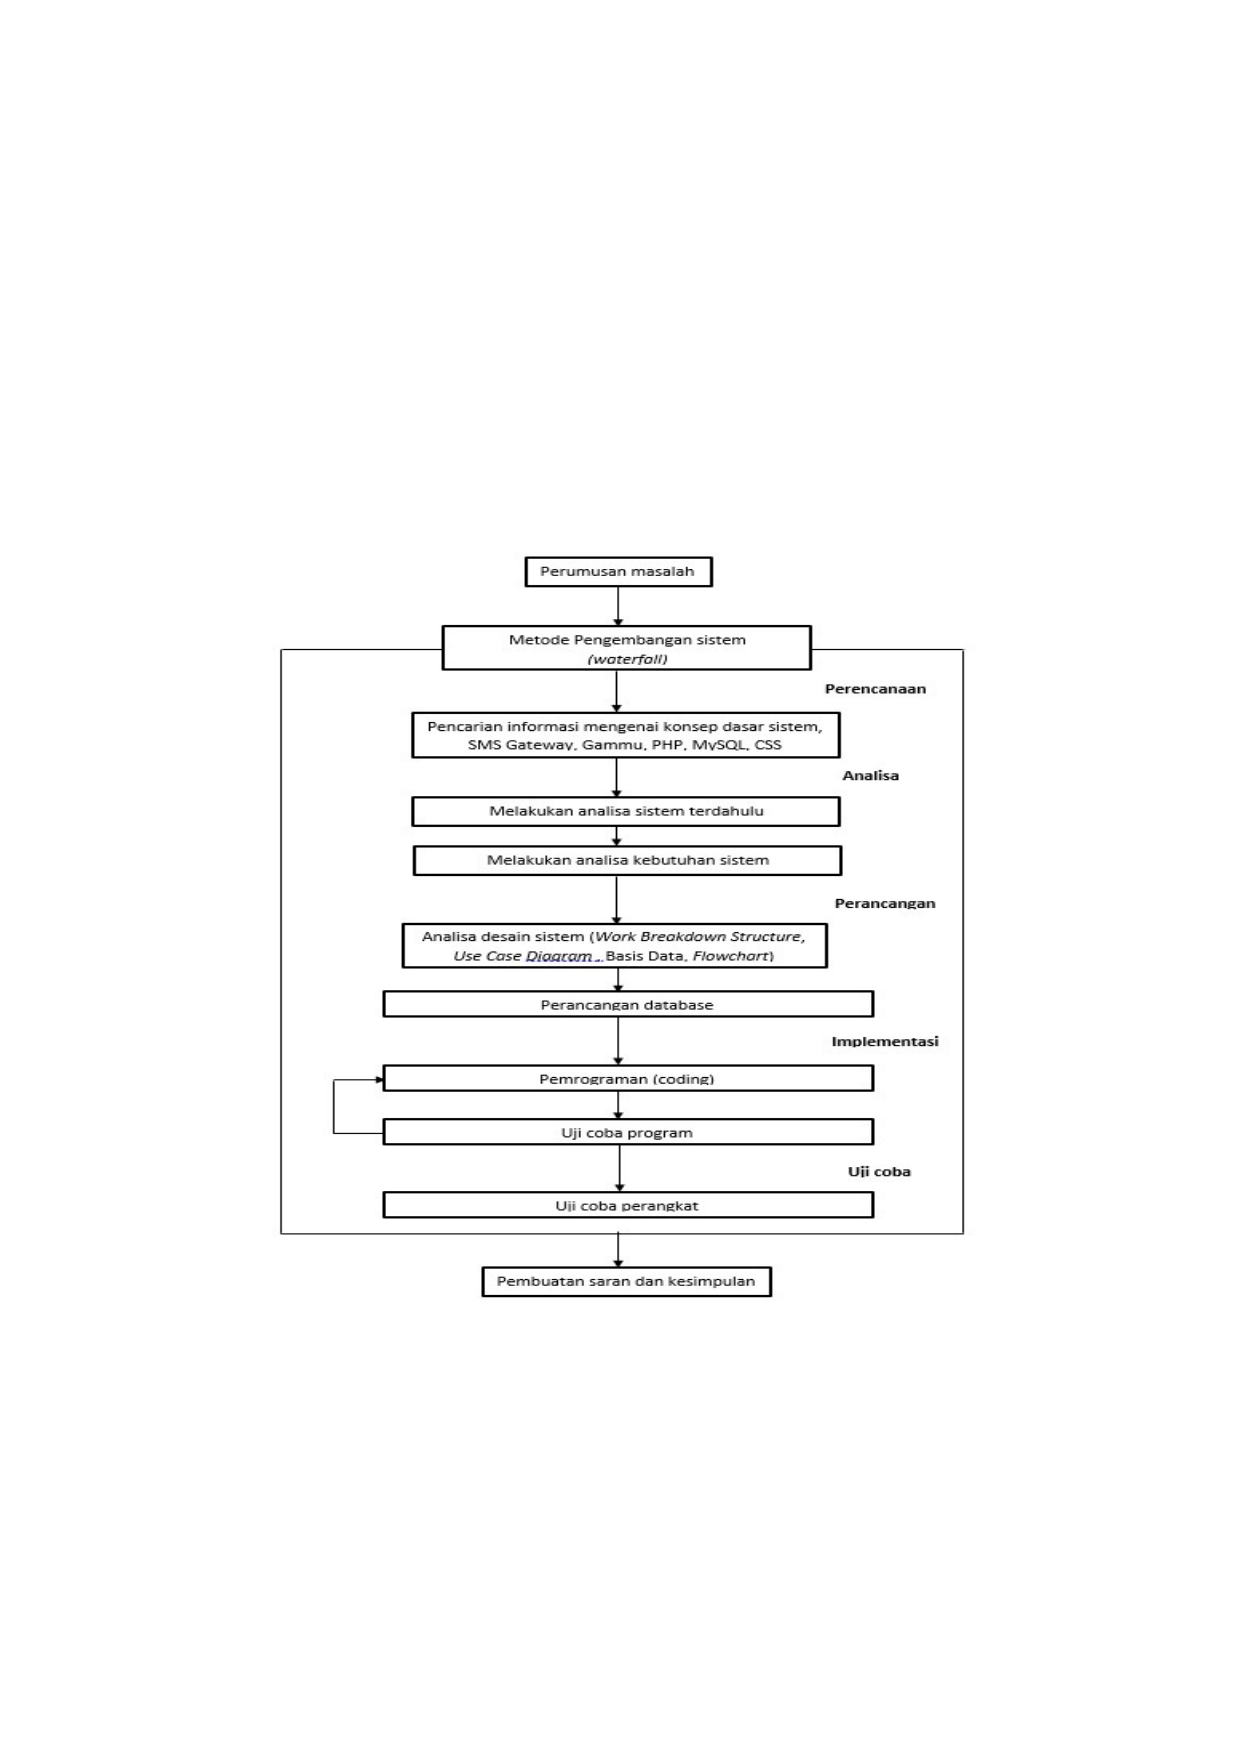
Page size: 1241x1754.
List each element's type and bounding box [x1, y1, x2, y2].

picture [247, 552, 993, 1303]
